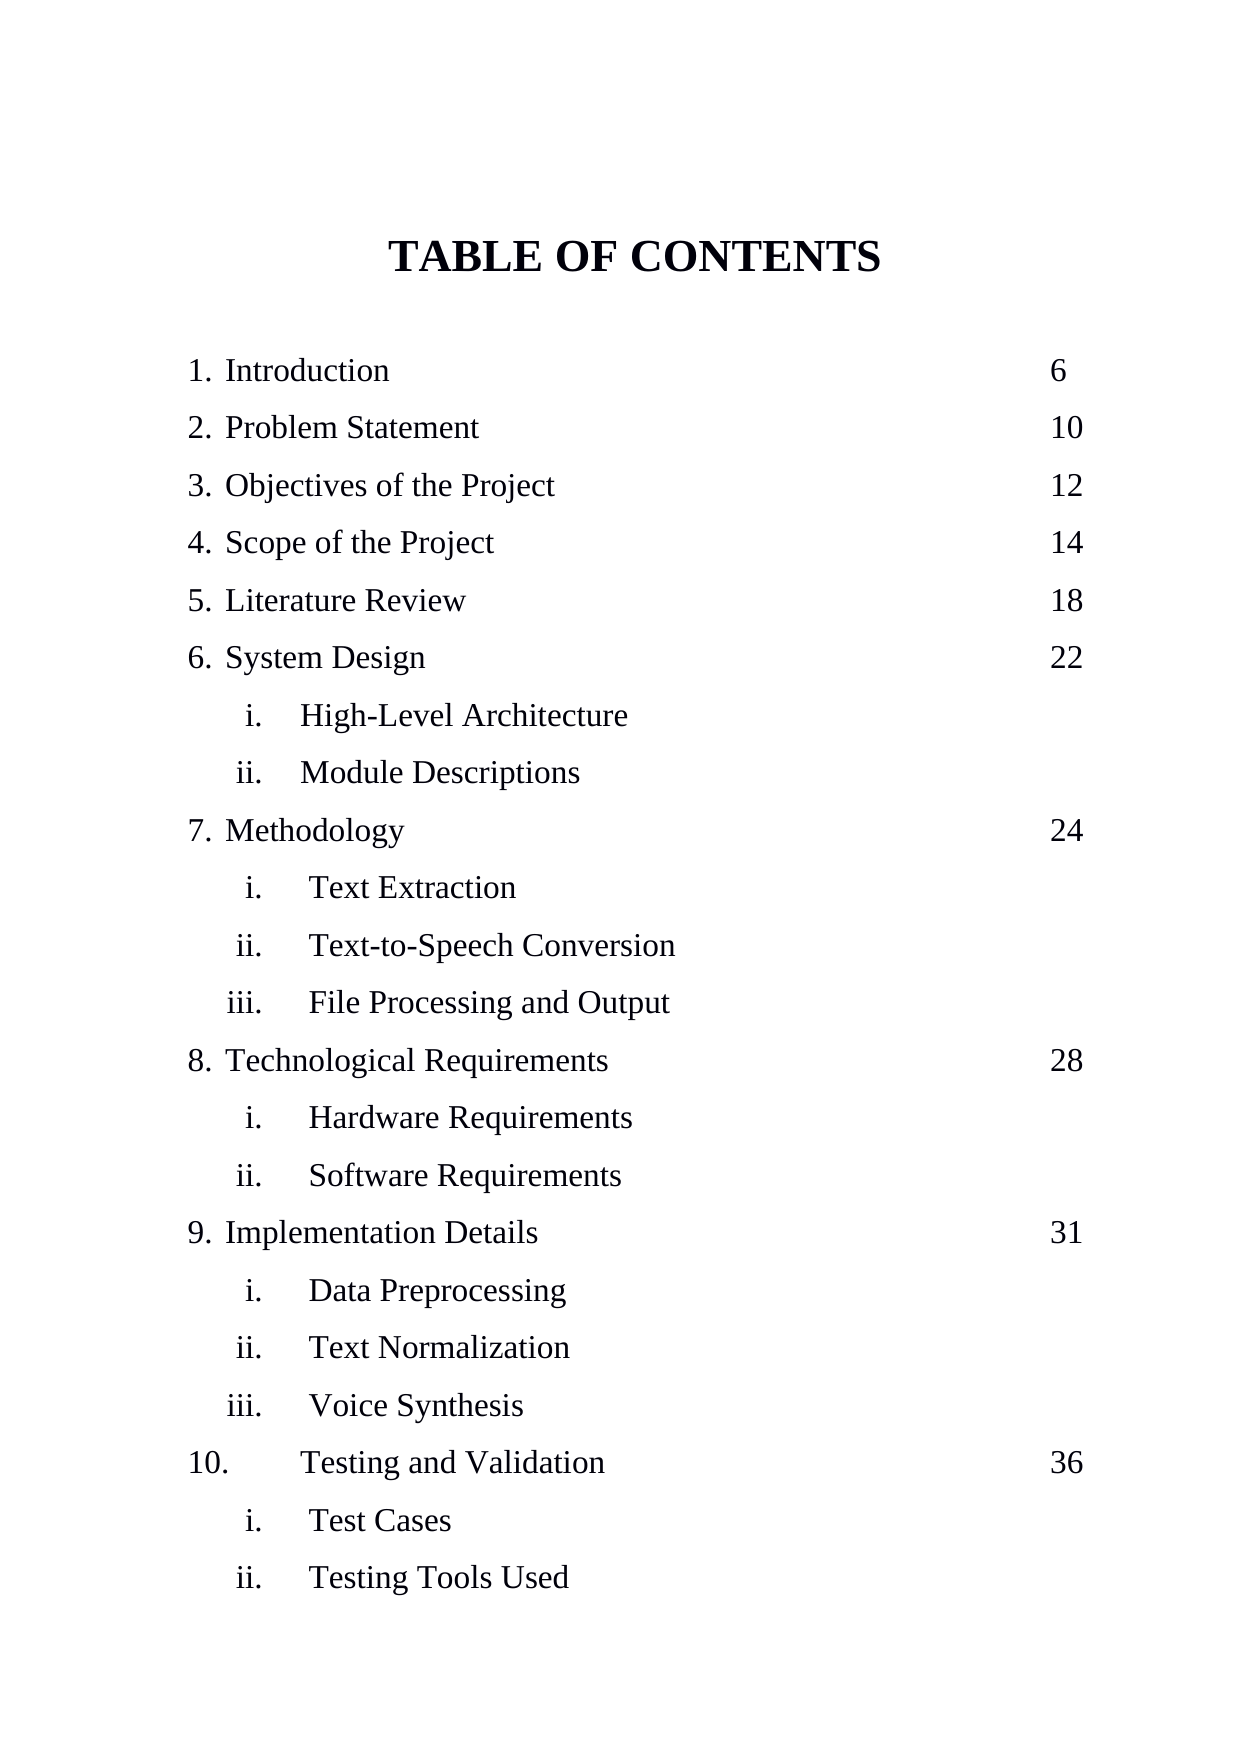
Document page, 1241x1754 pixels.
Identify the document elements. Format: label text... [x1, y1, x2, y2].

list Module Descriptions [262, 753, 1120, 791]
list Hardware Requirements [262, 1098, 1120, 1136]
list Methodology 24 [187, 810, 1120, 848]
list Literature Review 18 [187, 580, 1120, 618]
list Data Preprocessing [262, 1270, 1120, 1308]
text TABLE OF CONTENTS [150, 229, 1120, 282]
list Scope of the Project 14 [187, 523, 1120, 561]
list Testing and Validation 36 [187, 1443, 1120, 1481]
list Technological Requirements 28 [187, 1040, 1120, 1078]
list Voice Synthesis [262, 1385, 1120, 1423]
list Software Requirements [262, 1155, 1120, 1193]
list Problem Statement 10 [187, 408, 1120, 446]
list File Processing and Output [262, 983, 1120, 1021]
list Text Normalization [262, 1328, 1120, 1366]
list Test Cases [262, 1500, 1120, 1538]
list Objectives of the Project 12 [187, 465, 1120, 503]
list Introduction 6 [187, 350, 1120, 388]
list Testing Tools Used [262, 1558, 1120, 1596]
list Text-to-Speech Conversion [262, 925, 1120, 963]
list Text Extraction [262, 868, 1120, 906]
list System Design 22 [187, 638, 1120, 676]
list High-Level Architecture [262, 695, 1120, 733]
list Implementation Details 31 [187, 1213, 1120, 1251]
